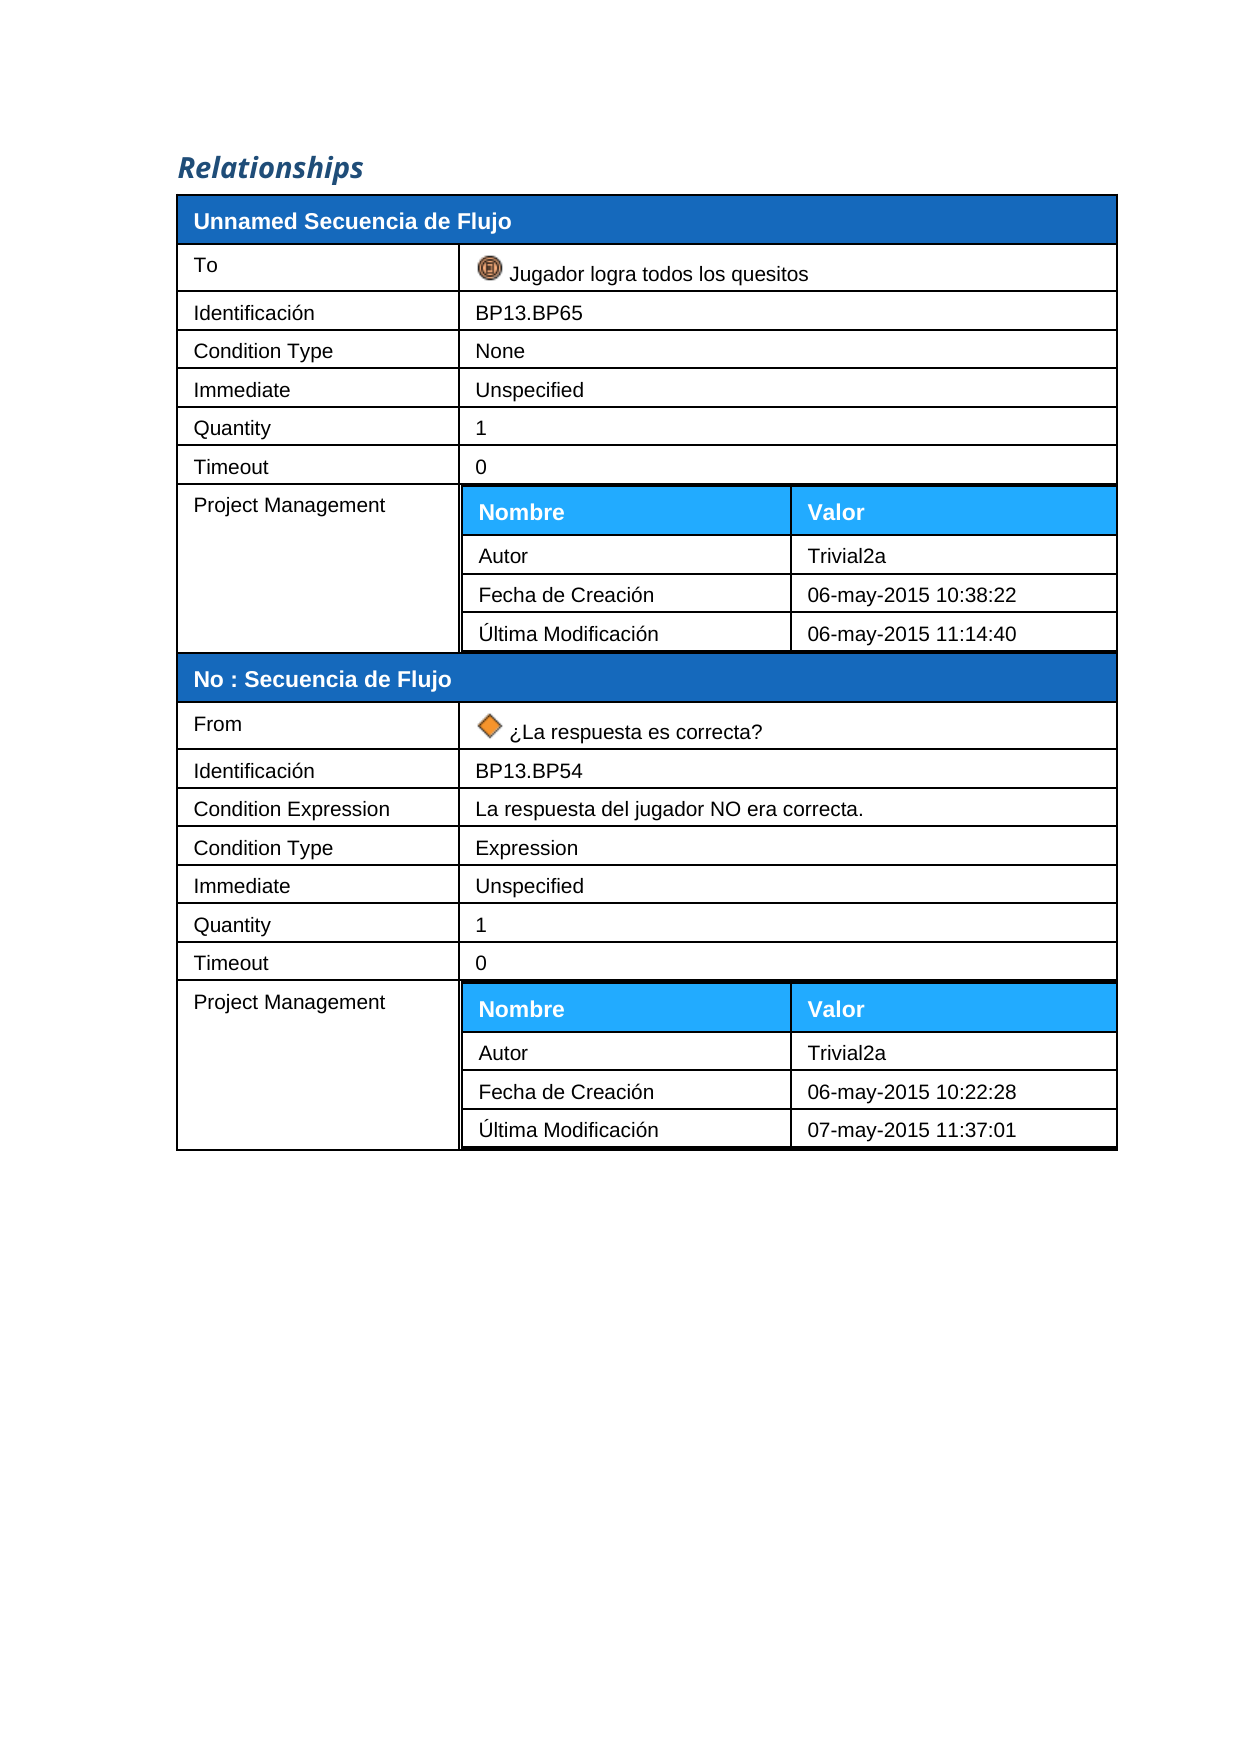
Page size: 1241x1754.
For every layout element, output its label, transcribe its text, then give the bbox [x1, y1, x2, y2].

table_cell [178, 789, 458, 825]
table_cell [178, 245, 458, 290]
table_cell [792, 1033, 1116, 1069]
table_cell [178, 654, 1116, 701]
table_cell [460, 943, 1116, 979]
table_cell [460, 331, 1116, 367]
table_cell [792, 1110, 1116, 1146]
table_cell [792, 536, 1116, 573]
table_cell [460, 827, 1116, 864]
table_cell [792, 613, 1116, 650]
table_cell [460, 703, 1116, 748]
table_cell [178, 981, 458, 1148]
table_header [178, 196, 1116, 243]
picture [475, 253, 504, 282]
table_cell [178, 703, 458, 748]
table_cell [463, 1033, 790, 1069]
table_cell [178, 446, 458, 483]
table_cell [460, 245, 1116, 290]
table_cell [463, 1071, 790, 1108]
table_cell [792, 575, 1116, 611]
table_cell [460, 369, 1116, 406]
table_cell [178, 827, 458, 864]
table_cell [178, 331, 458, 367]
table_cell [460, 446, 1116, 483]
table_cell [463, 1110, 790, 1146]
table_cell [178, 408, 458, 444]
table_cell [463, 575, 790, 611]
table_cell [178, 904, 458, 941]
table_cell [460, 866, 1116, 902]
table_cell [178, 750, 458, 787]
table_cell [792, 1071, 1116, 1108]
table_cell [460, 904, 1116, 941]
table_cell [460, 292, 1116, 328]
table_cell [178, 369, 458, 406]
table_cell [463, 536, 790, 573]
picture [475, 711, 504, 740]
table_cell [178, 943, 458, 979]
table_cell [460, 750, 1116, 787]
subtitle Relationships [177, 148, 1063, 187]
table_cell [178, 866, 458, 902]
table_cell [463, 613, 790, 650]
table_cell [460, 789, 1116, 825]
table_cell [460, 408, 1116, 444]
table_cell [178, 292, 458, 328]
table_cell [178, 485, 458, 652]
